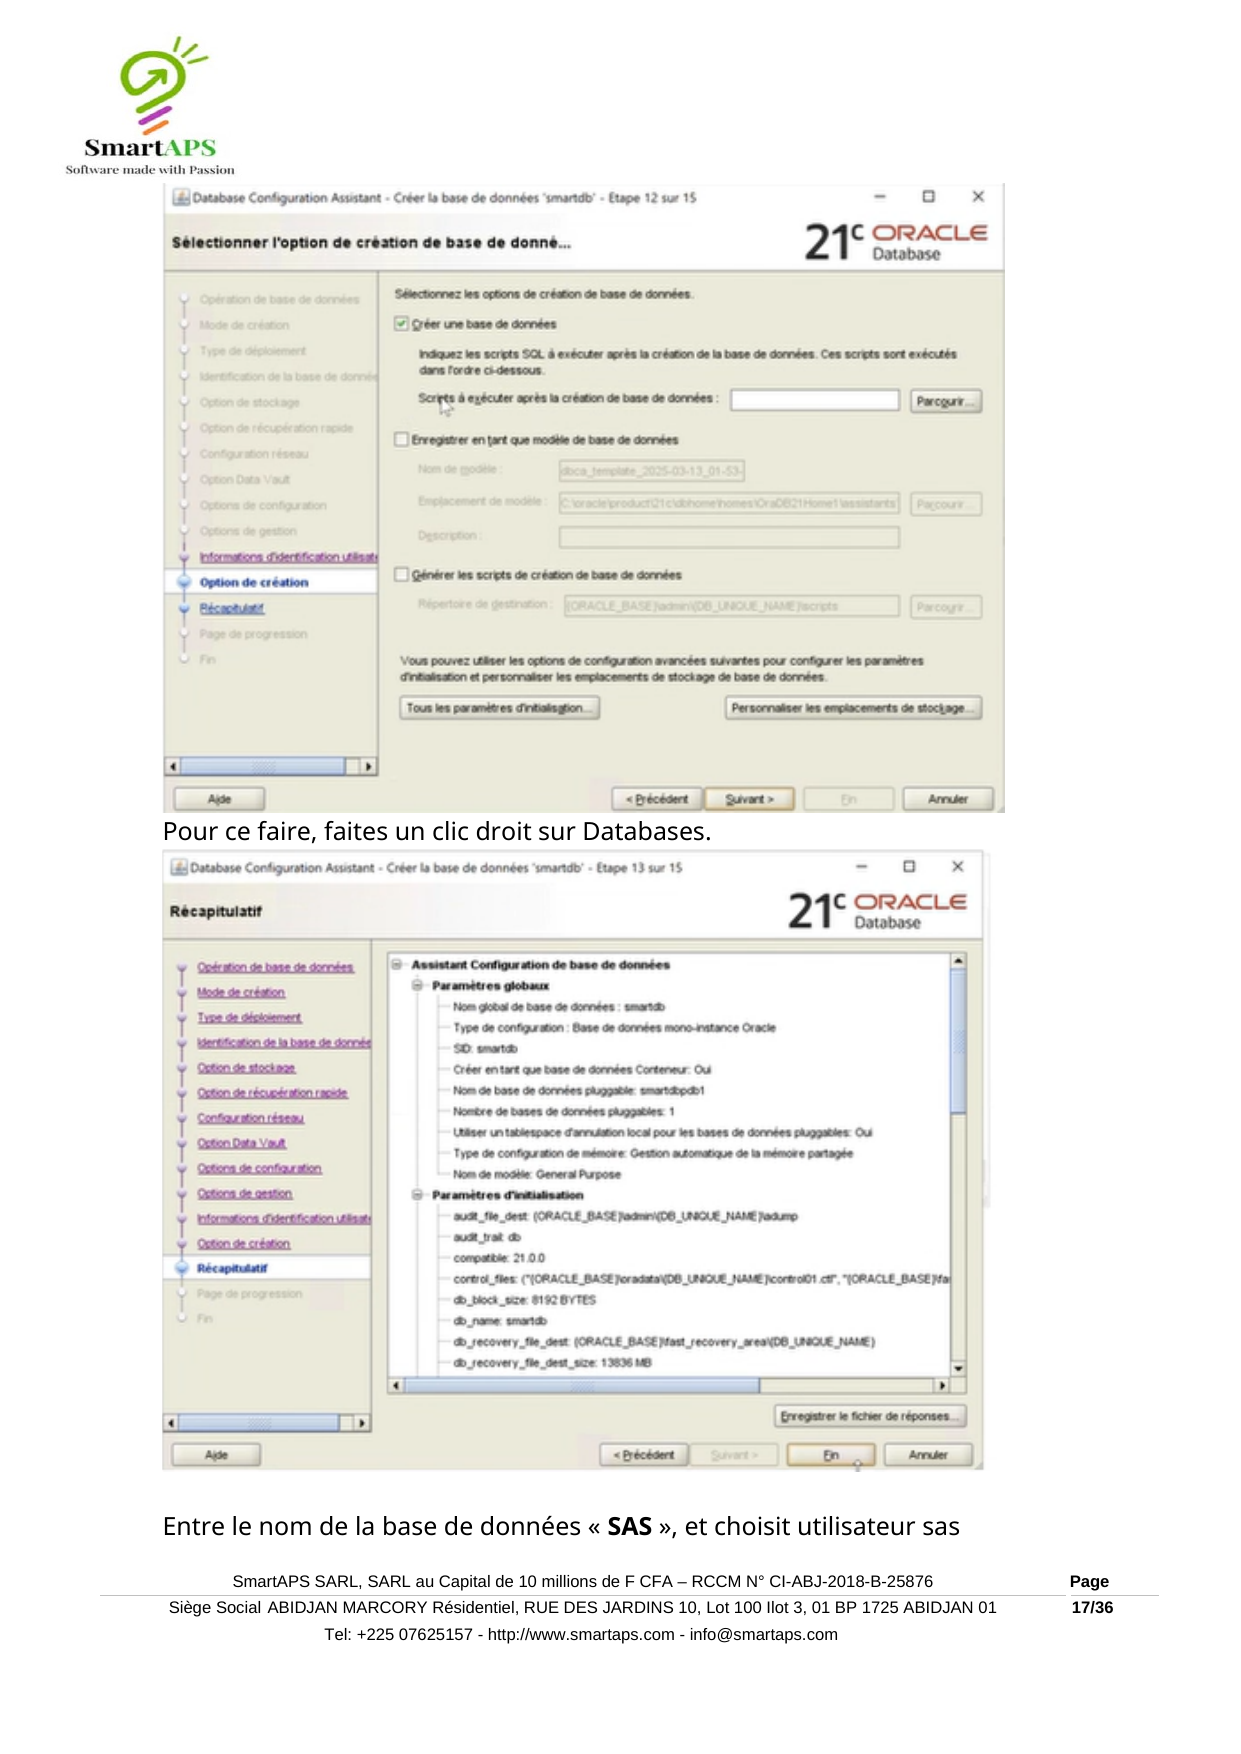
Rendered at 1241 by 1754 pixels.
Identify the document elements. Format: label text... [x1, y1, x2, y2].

picture [42, 11, 1005, 813]
picture [162, 849, 998, 1472]
text Pour ce faire, faites un clic droit sur Databases. [162, 814, 1158, 848]
text Entre le nom de la base de données « SAS », et choisit utilisateur sas [162, 1508, 1158, 1542]
